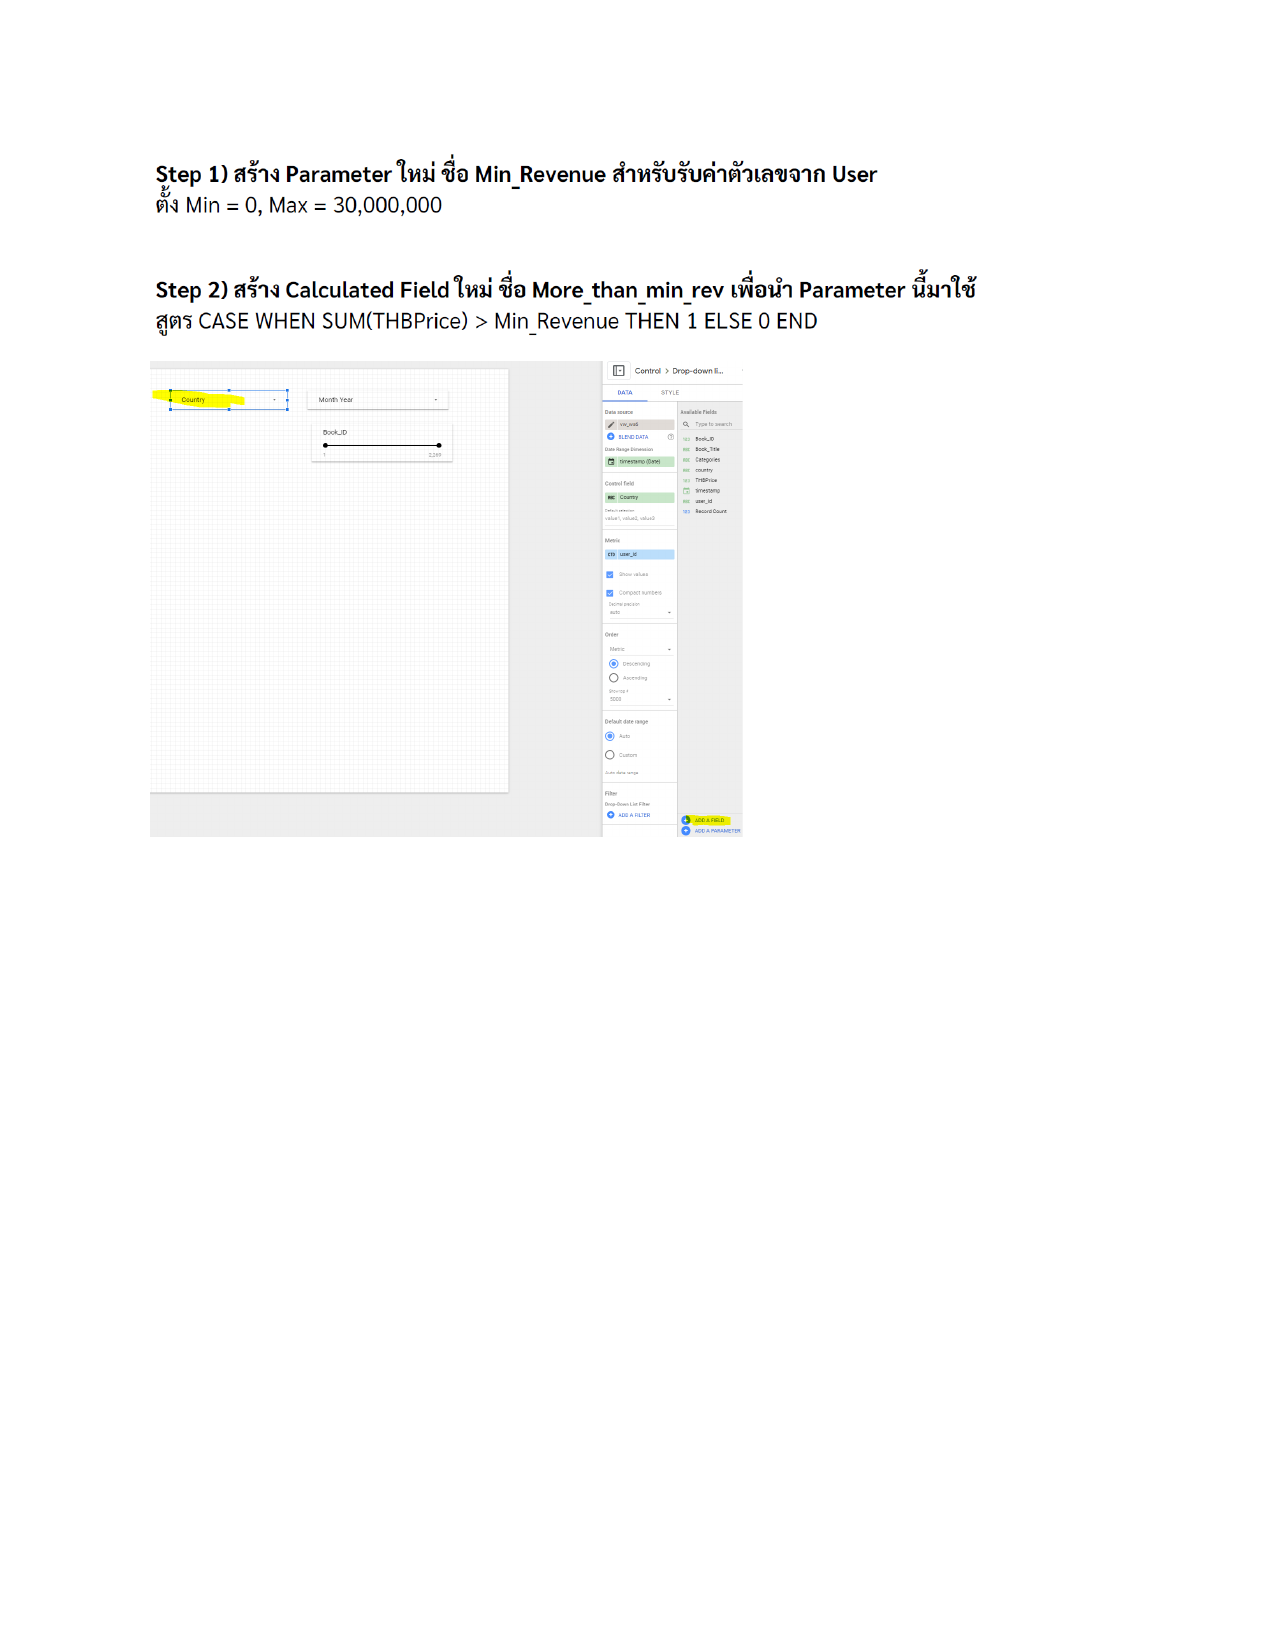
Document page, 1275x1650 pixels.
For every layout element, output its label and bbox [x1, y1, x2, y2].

picture [150, 361, 743, 837]
picture [150, 150, 1007, 359]
